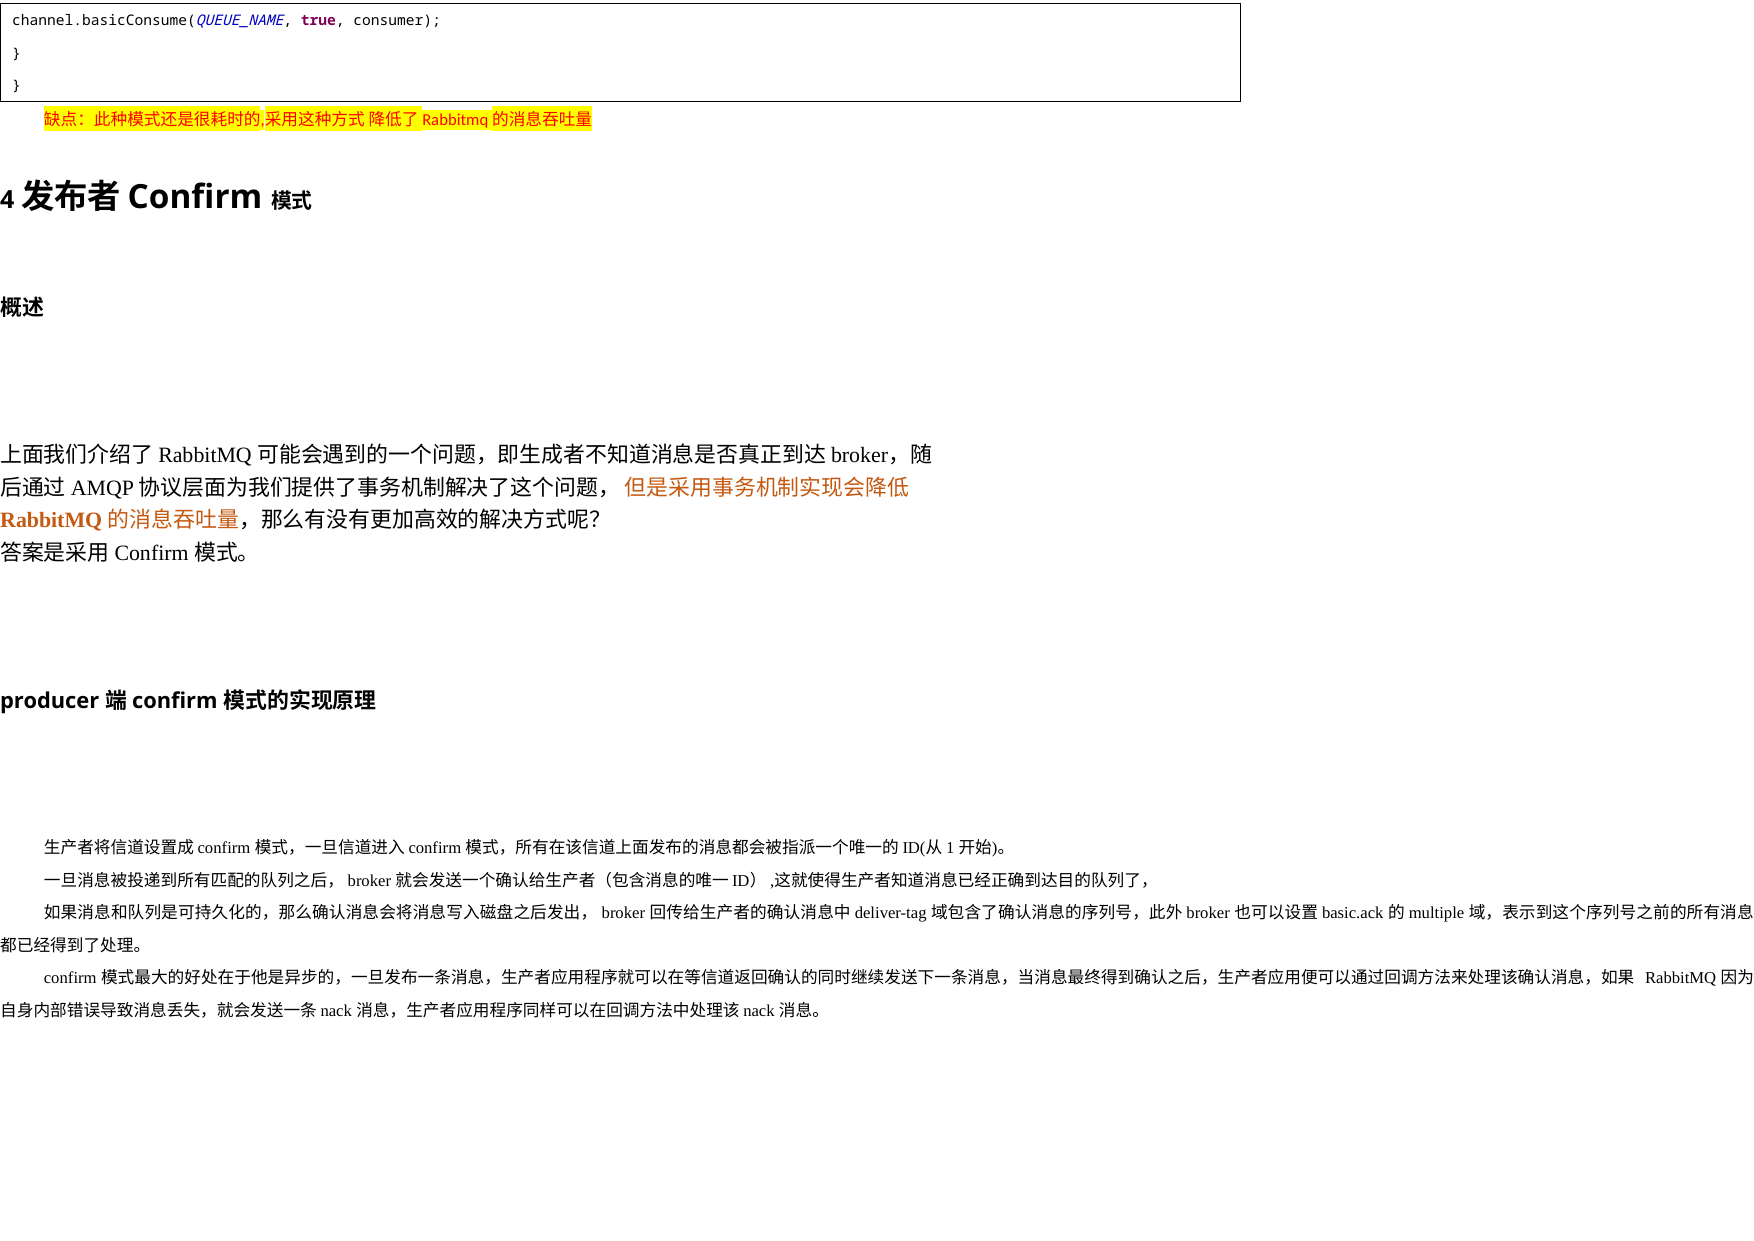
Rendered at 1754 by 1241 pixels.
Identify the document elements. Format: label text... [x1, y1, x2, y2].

text 一旦消息被投递到所有匹配的队列之后， broker 就会发送一个确认给生产者（包含消息的唯一ID） ,这就使得生产者知道消息已经正确到达目的队列了， [0, 863, 1754, 895]
subtitle 概述 [0, 289, 1754, 322]
text 如果消息和队列是可持久化的，那么确认消息会将消息写入磁盘之后发出， broker 回传给生产者的确认消息中 deliver-tag 域包含了确认消息的序列号，此外 broker 也可以设置 basic.ack 的 multiple 域，表示到这个序列号之前的所有消息都已经得到了处理。 [0, 895, 1754, 960]
text 生产者将信道设置成 confirm 模式，一旦信道进入 confirm 模式，所有在该信道上面发布的消息都会被指派一个唯一的 ID(从 1 开始)。 [44, 765, 1754, 863]
text confirm 模式最大的好处在于他是异步的，一旦发布一条消息，生产者应用程序就可以在等信道返回确认的同时继续发送下一条消息，当消息最终得到确认之后，生产者应用便可以通过回调方法来处理该确认消息，如果RabbitMQ 因为自身内部错误导致消息丢失，就会发送一条 nack 消息，生产者应用程序同样可以在回调方法中处理该 nack 消息。 [0, 960, 1754, 1025]
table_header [1, 4, 1240, 101]
subtitle producer 端 confirm 模式的实现原理 [0, 594, 1754, 715]
text 答案是采用 Confirm 模式。 [0, 534, 1754, 567]
subtitle 4 发布者Confirm 模式 [0, 162, 1754, 227]
text 缺点：此种模式还是很耗时的,采用这种方式 降低了 Rabbitmq 的消息吞吐量 [0, 102, 1754, 135]
text 上面我们介绍了 RabbitMQ 可能会遇到的一个问题，即生成者不知道消息是否真正到达 broker，随 后通过 AMQP 协议层面为我们提供了事务机制解决了这个问题， 但是采用事务机制实现会降低 RabbitMQ 的消息吞吐量，那么有没有更加高效的解决方式呢？ [0, 372, 1754, 534]
